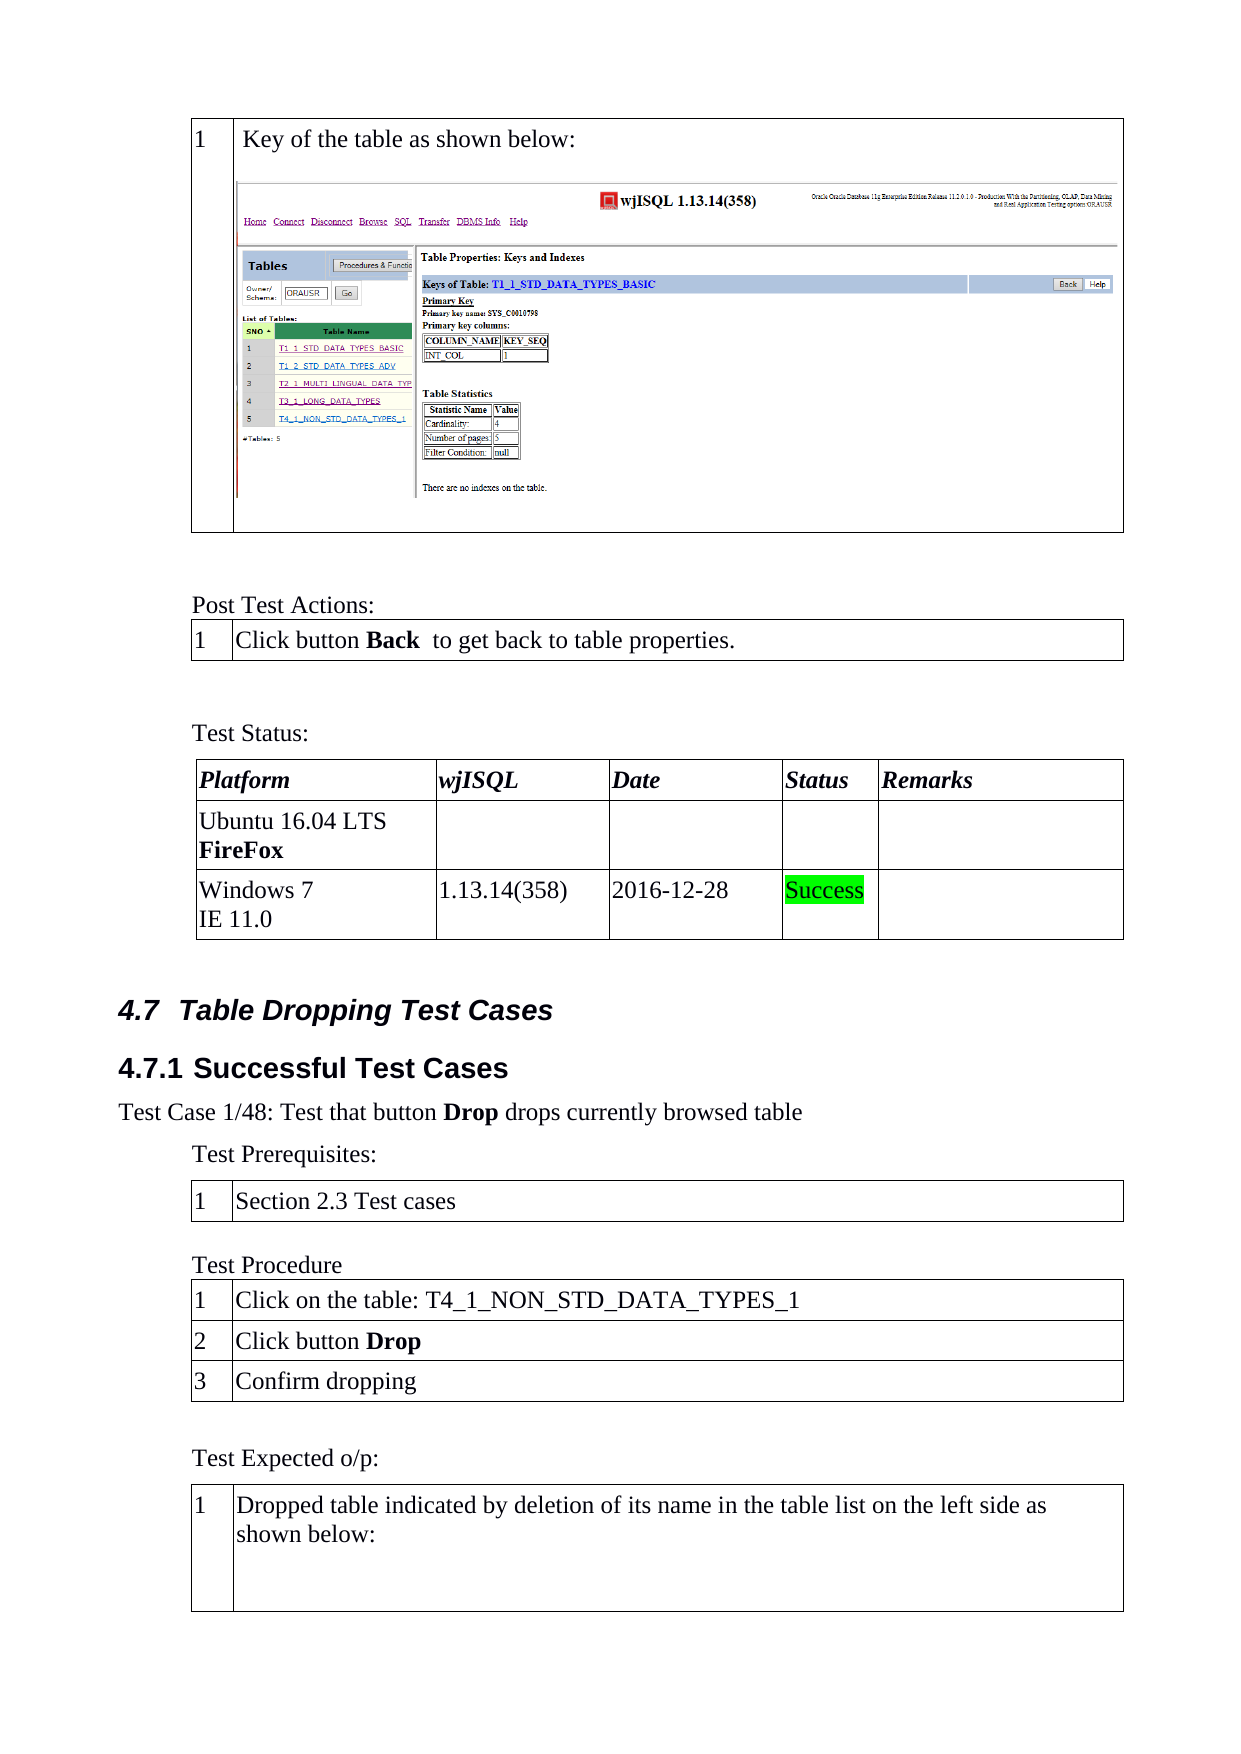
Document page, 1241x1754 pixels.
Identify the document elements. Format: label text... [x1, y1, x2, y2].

table_header Click button Back to get back to table properties. [233, 620, 1123, 660]
text Test Case 1/48: Test that button Drop drops currently browsed table [118, 1097, 1122, 1126]
table_header Click on the table: T4_1_NON_STD_DATA_TYPES_1 [233, 1280, 1123, 1319]
table_header 1 [192, 620, 232, 660]
table_header 1 [192, 119, 233, 532]
table_header 1 [192, 1280, 232, 1319]
table_header wjISQL [437, 760, 609, 800]
table_cell Click button Drop [233, 1321, 1123, 1360]
table_header Section 2.3 Test cases [233, 1181, 1123, 1221]
picture [236, 181, 1118, 498]
table_cell [879, 801, 1123, 869]
table_header Date [610, 760, 782, 800]
table_header 1 [192, 1181, 232, 1221]
table_cell [437, 801, 609, 869]
table_cell [783, 801, 878, 869]
table_header Remarks [879, 760, 1123, 800]
subtitle Table Dropping Test Cases [118, 993, 1122, 1026]
table_header Key of the table as shown below: [234, 119, 1123, 532]
table_cell 1.13.14(358) [437, 870, 609, 939]
table_cell 3 [192, 1361, 232, 1401]
text Test Prerequisites: [118, 1139, 1122, 1167]
table_cell [879, 870, 1123, 939]
table_cell Confirm dropping [233, 1361, 1123, 1401]
text Post Test Actions: [118, 590, 1122, 619]
table_cell 2 [192, 1321, 232, 1360]
table_cell [610, 801, 782, 869]
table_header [234, 1485, 1123, 1611]
table_header Status [783, 760, 878, 800]
text Test Expected o/p: [118, 1443, 1122, 1471]
subtitle Successful Test Cases [118, 1051, 1122, 1085]
text Test Procedure [118, 1250, 1122, 1279]
table_cell Success [783, 870, 878, 939]
table_cell 2016-12-28 [610, 870, 782, 939]
table_header 1 [192, 1485, 233, 1611]
table_cell Ubuntu 16.04 LTS FireFox [197, 801, 436, 869]
text Test Status: [118, 718, 1122, 746]
table_cell Windows 7 IE 11.0 [197, 870, 436, 939]
table_header Platform [197, 760, 436, 800]
